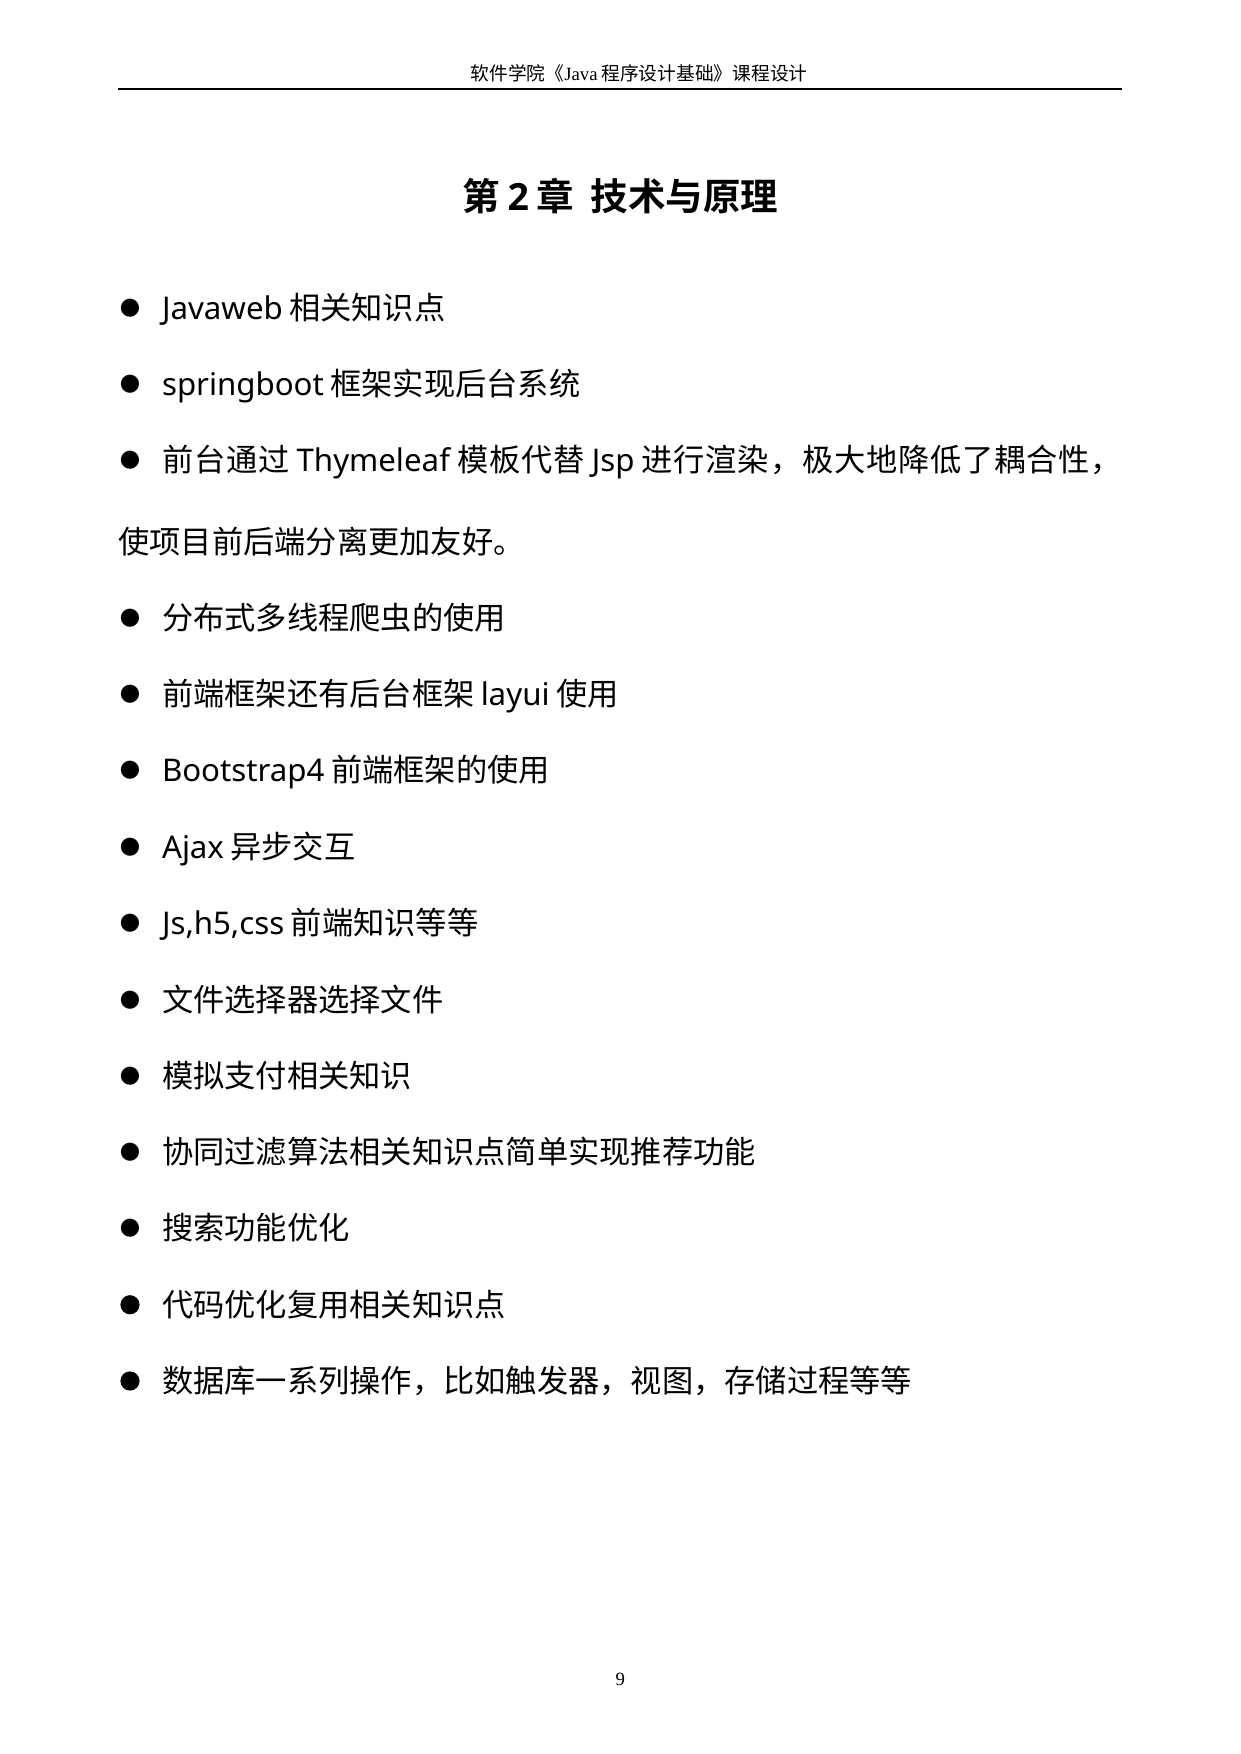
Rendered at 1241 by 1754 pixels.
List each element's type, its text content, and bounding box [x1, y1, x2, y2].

list 文件选择器选择文件 [118, 965, 1122, 1030]
subtitle 第2章 技术与原理 [118, 162, 1122, 227]
list Js,h5,css前端知识等等 [118, 888, 1122, 953]
list Bootstrap4前端框架的使用 [118, 736, 1122, 801]
list 搜索功能优化 [118, 1194, 1122, 1259]
list springboot框架实现后台系统 [118, 349, 1122, 414]
list Ajax异步交互 [118, 812, 1122, 877]
list 协同过滤算法相关知识点简单实现推荐功能 [118, 1117, 1122, 1182]
list Javaweb相关知识点 [118, 273, 1122, 338]
list 前台通过Thymeleaf模板代替Jsp进行渲染，极大地降低了耦合性，使项目前后端分离更加友好。 [118, 426, 1122, 572]
list 前端框架还有后台框架layui使用 [118, 659, 1122, 724]
list 代码优化复用相关知识点 [118, 1270, 1122, 1335]
list 分布式多线程爬虫的使用 [118, 583, 1122, 648]
list 数据库一系列操作，比如触发器，视图，存储过程等等 [118, 1346, 1122, 1411]
list 模拟支付相关知识 [118, 1041, 1122, 1106]
